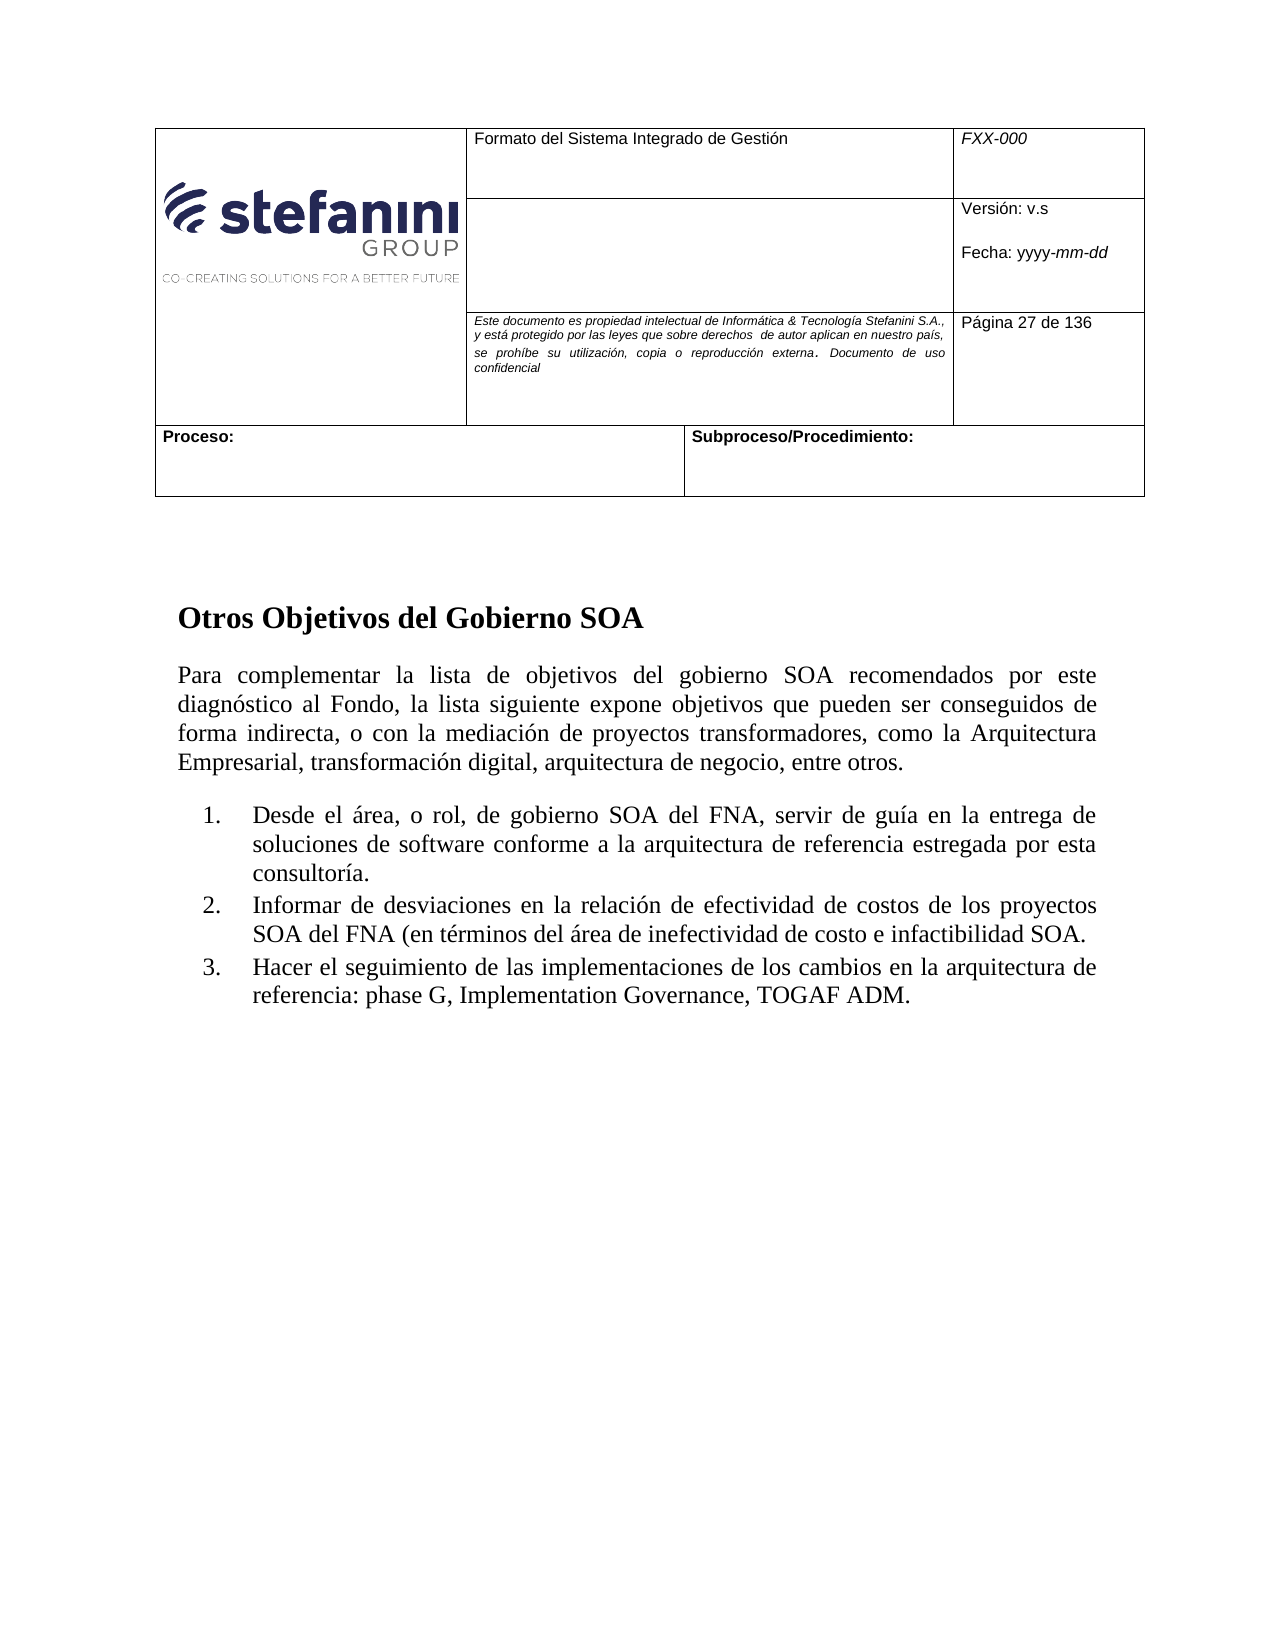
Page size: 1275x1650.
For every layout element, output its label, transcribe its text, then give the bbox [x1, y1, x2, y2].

list Hacer el seguimiento de las implementaciones de los cambios en la arquitectura de referencia: phase G, Implementation Governance, TOGAF ADM. [202, 952, 1098, 1009]
list Informar de desviaciones en la relación de efectividad de costos de los proyectos SOA del FNA (en términos del área de inefectividad de costo e infactibilidad SOA. [202, 890, 1098, 948]
text Para complementar la lista de objetivos del gobierno SOA recomendados por este diagnóstico al Fondo, la lista siguiente expone objetivos que pueden ser conseguidos de forma indirecta, o con la mediación de proyectos transformadores, como la Arquitectura Empresarial, transformación digital, arquitectura de negocio, entre otros. [177, 660, 1098, 775]
subtitle Otros Objetivos del Gobierno SOA [177, 599, 1098, 635]
list Desde el área, o rol, de gobierno SOA del FNA, servir de guía en la entrega de soluciones de software conforme a la arquitectura de referencia estregada por esta consultoría. [202, 800, 1098, 887]
picture [162, 182, 460, 286]
